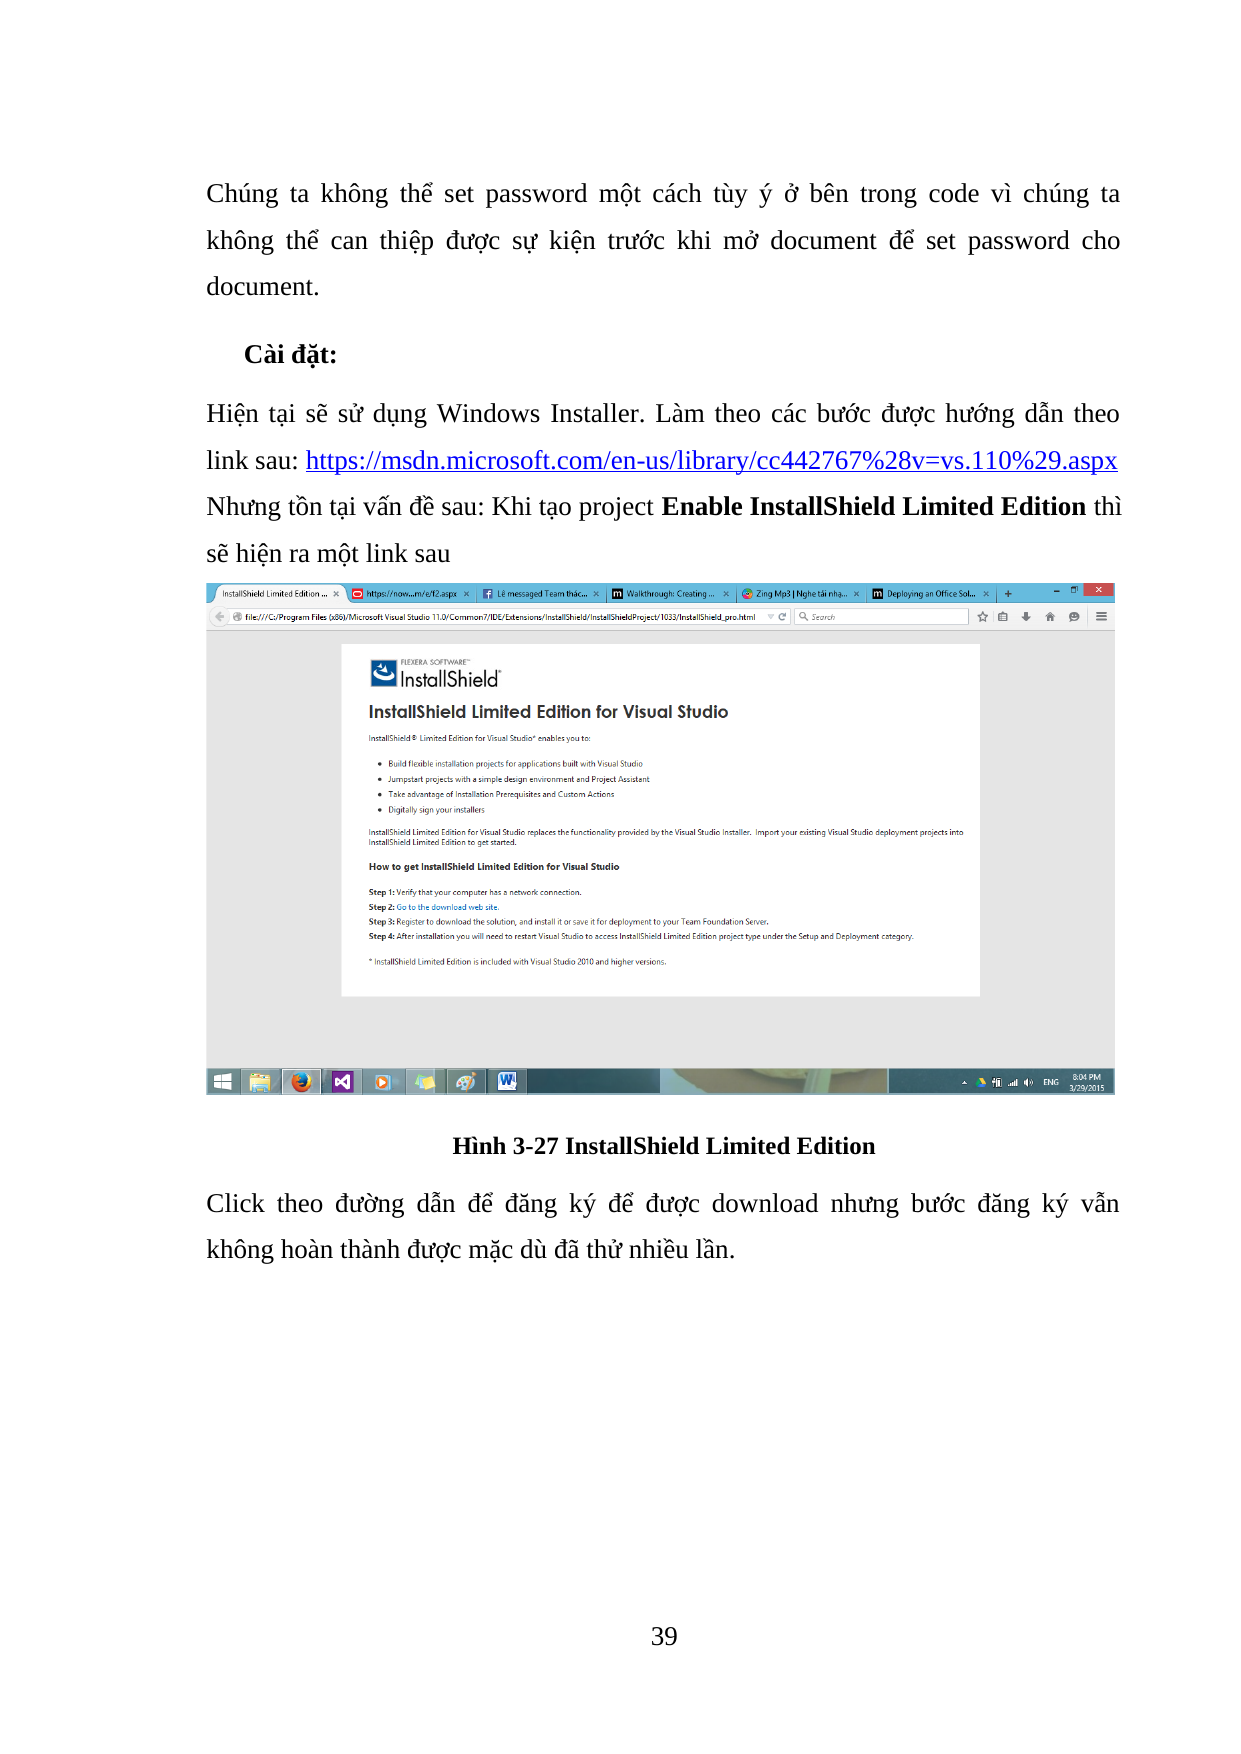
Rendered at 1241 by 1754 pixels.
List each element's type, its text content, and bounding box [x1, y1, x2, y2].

list Hiện tại sẽ sử dụng Windows Installer. Làm theo các bước được hướng dẫn theo link sau: https://msdn.microsoft.com/en-us/library/cc442767%28v=vs.110%29.aspx [206, 397, 1122, 475]
list Nhưng tồn tại vấn đề sau: Khi tạo project Enable InstallShield Limited Edition thì sẽ hiện ra một link sau [206, 491, 1122, 568]
text Cài đặt: [244, 338, 1122, 369]
picture [206, 583, 1115, 1095]
list Click theo đường dẫn để đăng ký để được download nhưng bước đăng ký vẫn không hoàn thành được mặc dù đã thử nhiều lần. [206, 1187, 1122, 1264]
list Chúng ta không thể set password một cách tùy ý ở bên trong code vì chúng ta không thể can thiệp được sự kiện trước khi mở document để set password cho document. [206, 177, 1122, 302]
